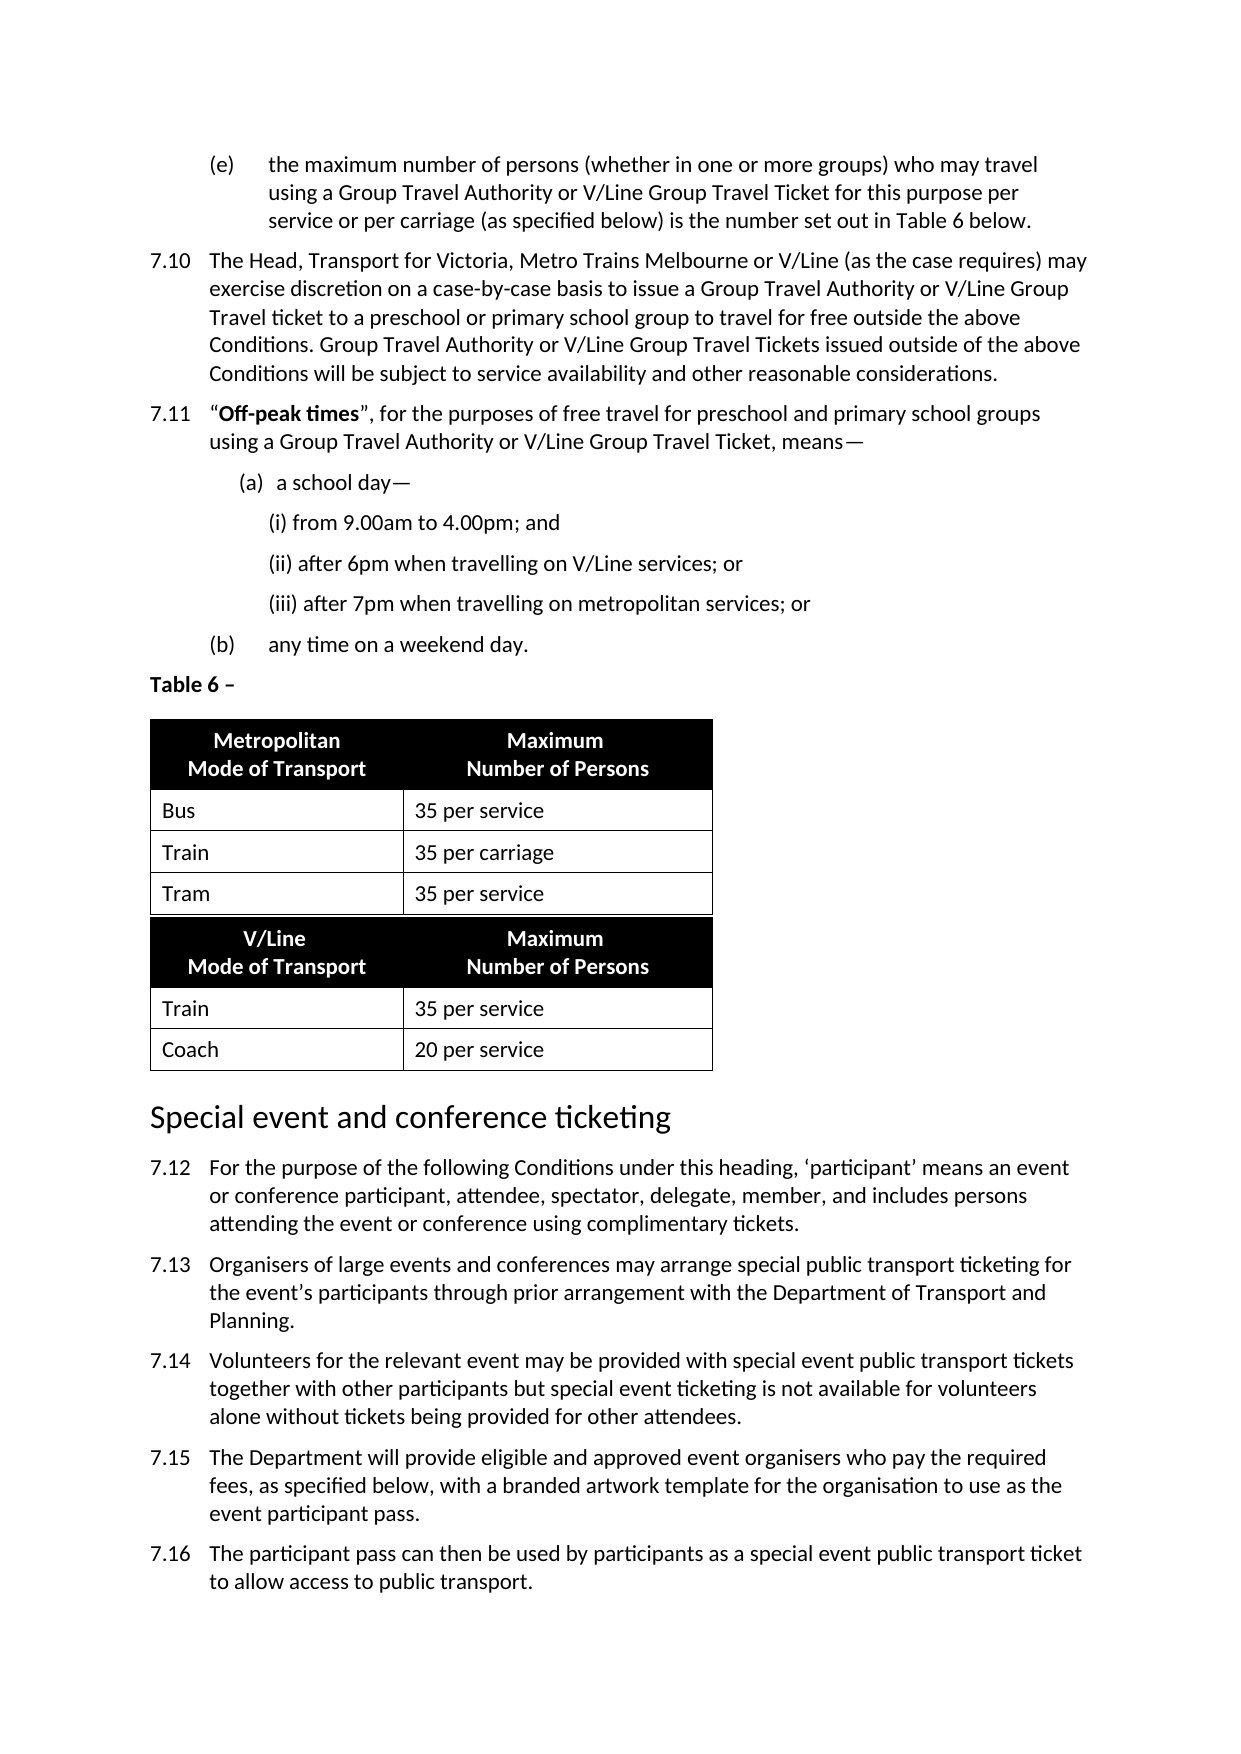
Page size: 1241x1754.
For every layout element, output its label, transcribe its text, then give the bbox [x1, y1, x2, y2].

table_cell Bus [151, 790, 403, 830]
subtitle Special event and conference ticketing [150, 1096, 1090, 1137]
table_cell 35 per carriage [404, 831, 712, 872]
table_header Maximum Number of Persons [404, 720, 712, 789]
list (i) from 9.00am to 4.00pm; and [267, 508, 1090, 536]
list The participant pass can then be used by participants as a special event public transport ticket to allow access to public transport. [150, 1539, 1090, 1596]
table_header Metropolitan Mode of Transport [151, 720, 403, 789]
list Organisers of large events and conferences may arrange special public transport ticketing for the event’s participants through prior arrangement with the Department of Transport and Planning. [150, 1250, 1090, 1334]
list The Department will provide eligible and approved event organisers who pay the required fees, as specified below, with a branded artwork template for the organisation to use as the event participant pass. [150, 1443, 1090, 1527]
table_cell 35 per service [404, 873, 712, 913]
list (ii) after 6pm when travelling on V/Line services; or [267, 549, 1090, 577]
table_cell Coach [151, 1029, 403, 1070]
list The Head, Transport for Victoria, Metro Trains Melbourne or V/Line (as the case requires) may exercise discretion on a case-by-case basis to issue a Group Travel Authority or V/Line Group Travel ticket to a preschool or primary school group to travel for free outside the above Conditions. Group Travel Authority or V/Line Group Travel Tickets issued outside of the above Conditions will be subject to service availability and other reasonable considerations. [150, 247, 1090, 387]
list any time on a weekend day. [209, 630, 1090, 658]
list Volunteers for the relevant event may be provided with special event public transport tickets together with other participants but special event ticketing is not available for volunteers alone without tickets being provided for other attendees. [150, 1346, 1090, 1430]
table_header Maximum Number of Persons [404, 918, 712, 987]
table_cell 35 per service [404, 790, 712, 830]
table_cell Train [151, 831, 403, 872]
list “Off-peak times”, for the purposes of free travel for preschool and primary school groups using a Group Travel Authority or V/Line Group Travel Ticket, means— [150, 399, 1090, 455]
list (iii) after 7pm when travelling on metropolitan services; or [267, 589, 1090, 617]
list a school day— [239, 468, 1090, 496]
table_header V/Line Mode of Transport [151, 918, 403, 987]
table_cell Train [151, 988, 403, 1028]
table_cell 35 per service [404, 988, 712, 1028]
table_cell Tram [151, 873, 403, 913]
list For the purpose of the following Conditions under this heading, ‘participant’ means an event or conference participant, attendee, spectator, delegate, member, and includes persons attending the event or conference using complimentary tickets. [150, 1153, 1090, 1237]
list the maximum number of persons (whether in one or more groups) who may travel using a Group Travel Authority or V/Line Group Travel Ticket for this purpose per service or per carriage (as specified below) is the number set out in Table 6 below. [209, 150, 1090, 234]
table_cell 20 per service [404, 1029, 712, 1070]
